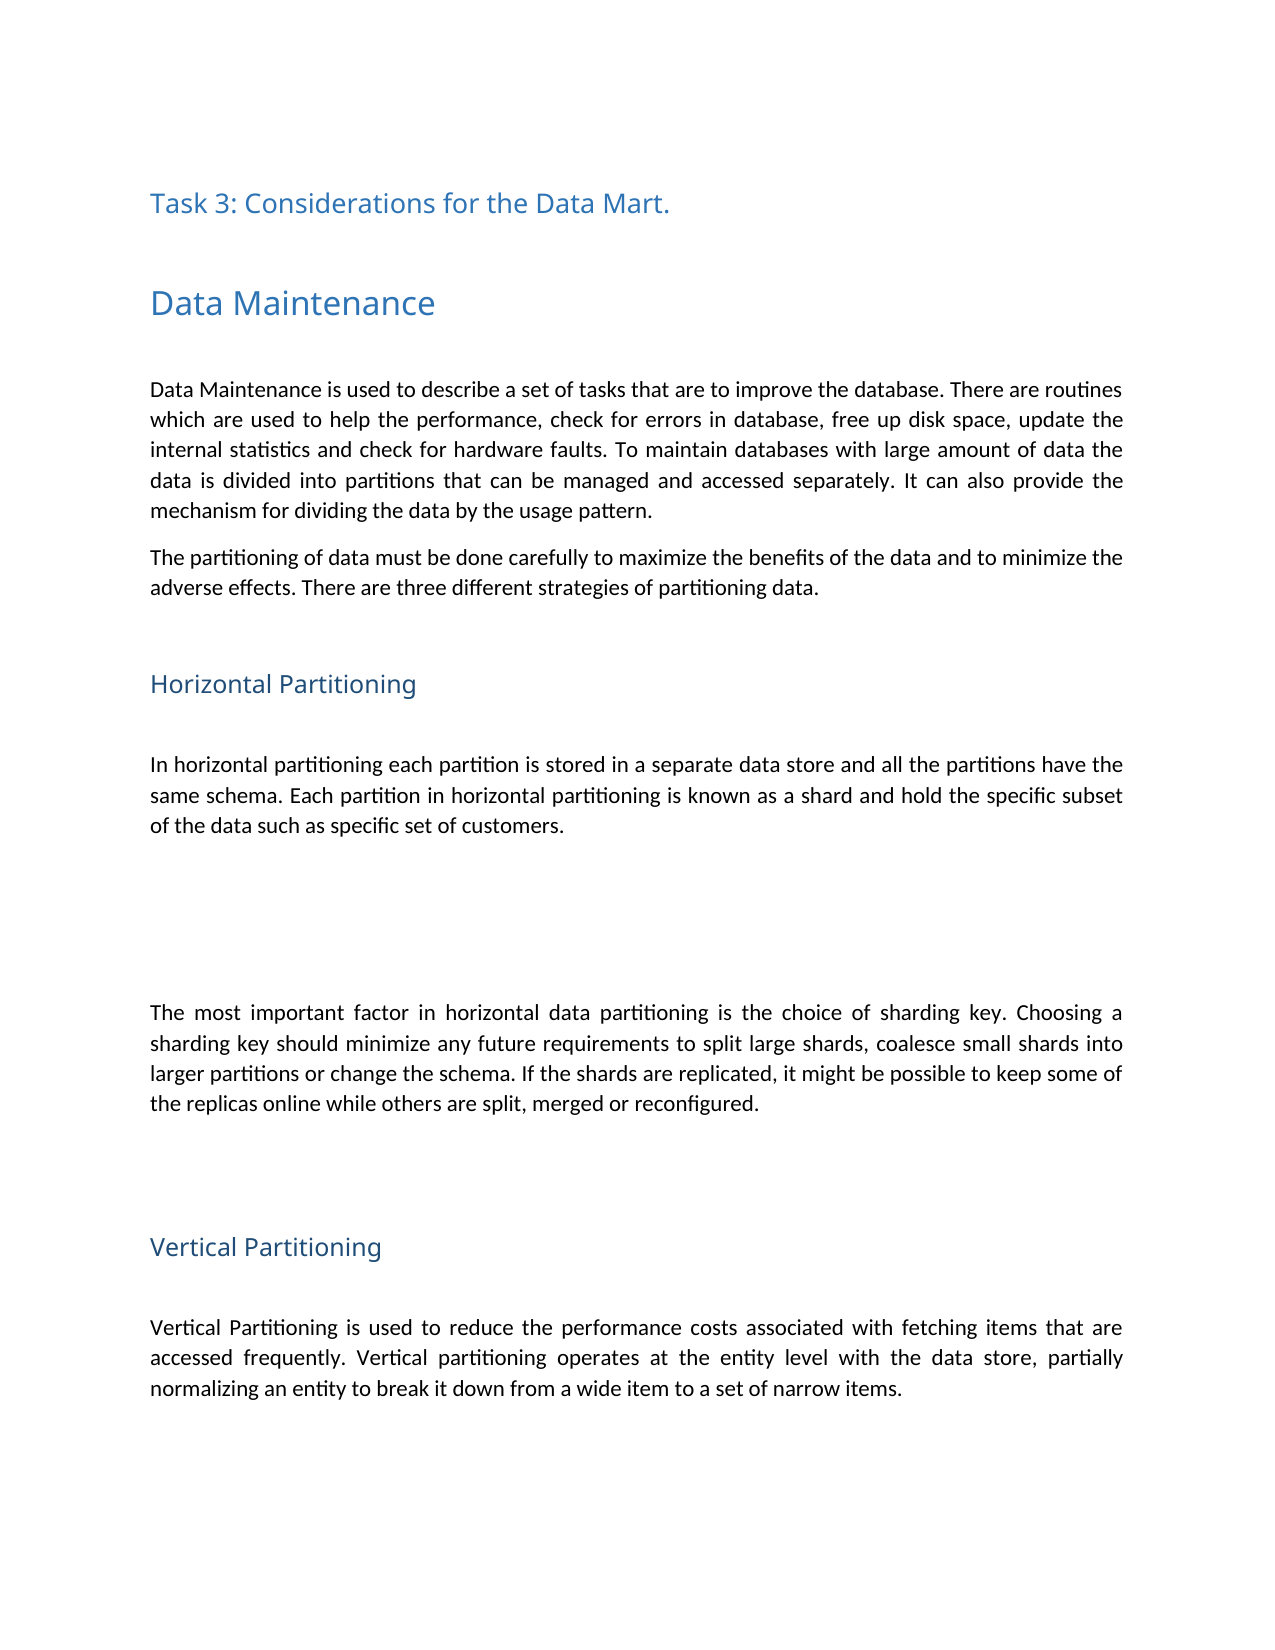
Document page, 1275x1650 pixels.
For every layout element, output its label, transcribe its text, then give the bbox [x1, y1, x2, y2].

subtitle Vertical Partitioning [150, 1230, 1125, 1264]
text In horizontal partitioning each partition is stored in a separate data store and all the partitions have the same schema. Each partition in horizontal partitioning is known as a shard and hold the specific subset of the data such as specific set of customers. [150, 751, 1125, 839]
subtitle Task 3: Considerations for the Data Mart. [150, 184, 1125, 221]
text Vertical Partitioning is used to reduce the performance costs associated with fetching items that are accessed frequently. Vertical partitioning operates at the entity level with the data store, partially normalizing an entity to break it down from a wide item to a set of narrow items. [150, 1313, 1125, 1402]
subtitle Data Maintenance [150, 279, 1125, 325]
text Data Maintenance is used to describe a set of tasks that are to improve the database. There are routines which are used to help the performance, check for errors in database, free up disk space, update the internal statistics and check for hardware faults. To maintain databases with large amount of data the data is divided into partitions that can be managed and accessed separately. It can also provide the mechanism for dividing the data by the usage pattern. [150, 375, 1125, 524]
subtitle Horizontal Partitioning [150, 667, 1125, 701]
text The most important factor in horizontal data partitioning is the choice of sharding key. Choosing a sharding key should minimize any future requirements to split large shards, coalesce small shards into larger partitions or change the schema. If the shards are replicated, it might be possible to keep some of the replicas online while others are split, merged or reconfigured. [150, 998, 1125, 1117]
text The partitioning of data must be done carefully to maximize the benefits of the data and to minimize the adverse effects. There are three different strategies of partitioning data. [150, 543, 1125, 601]
